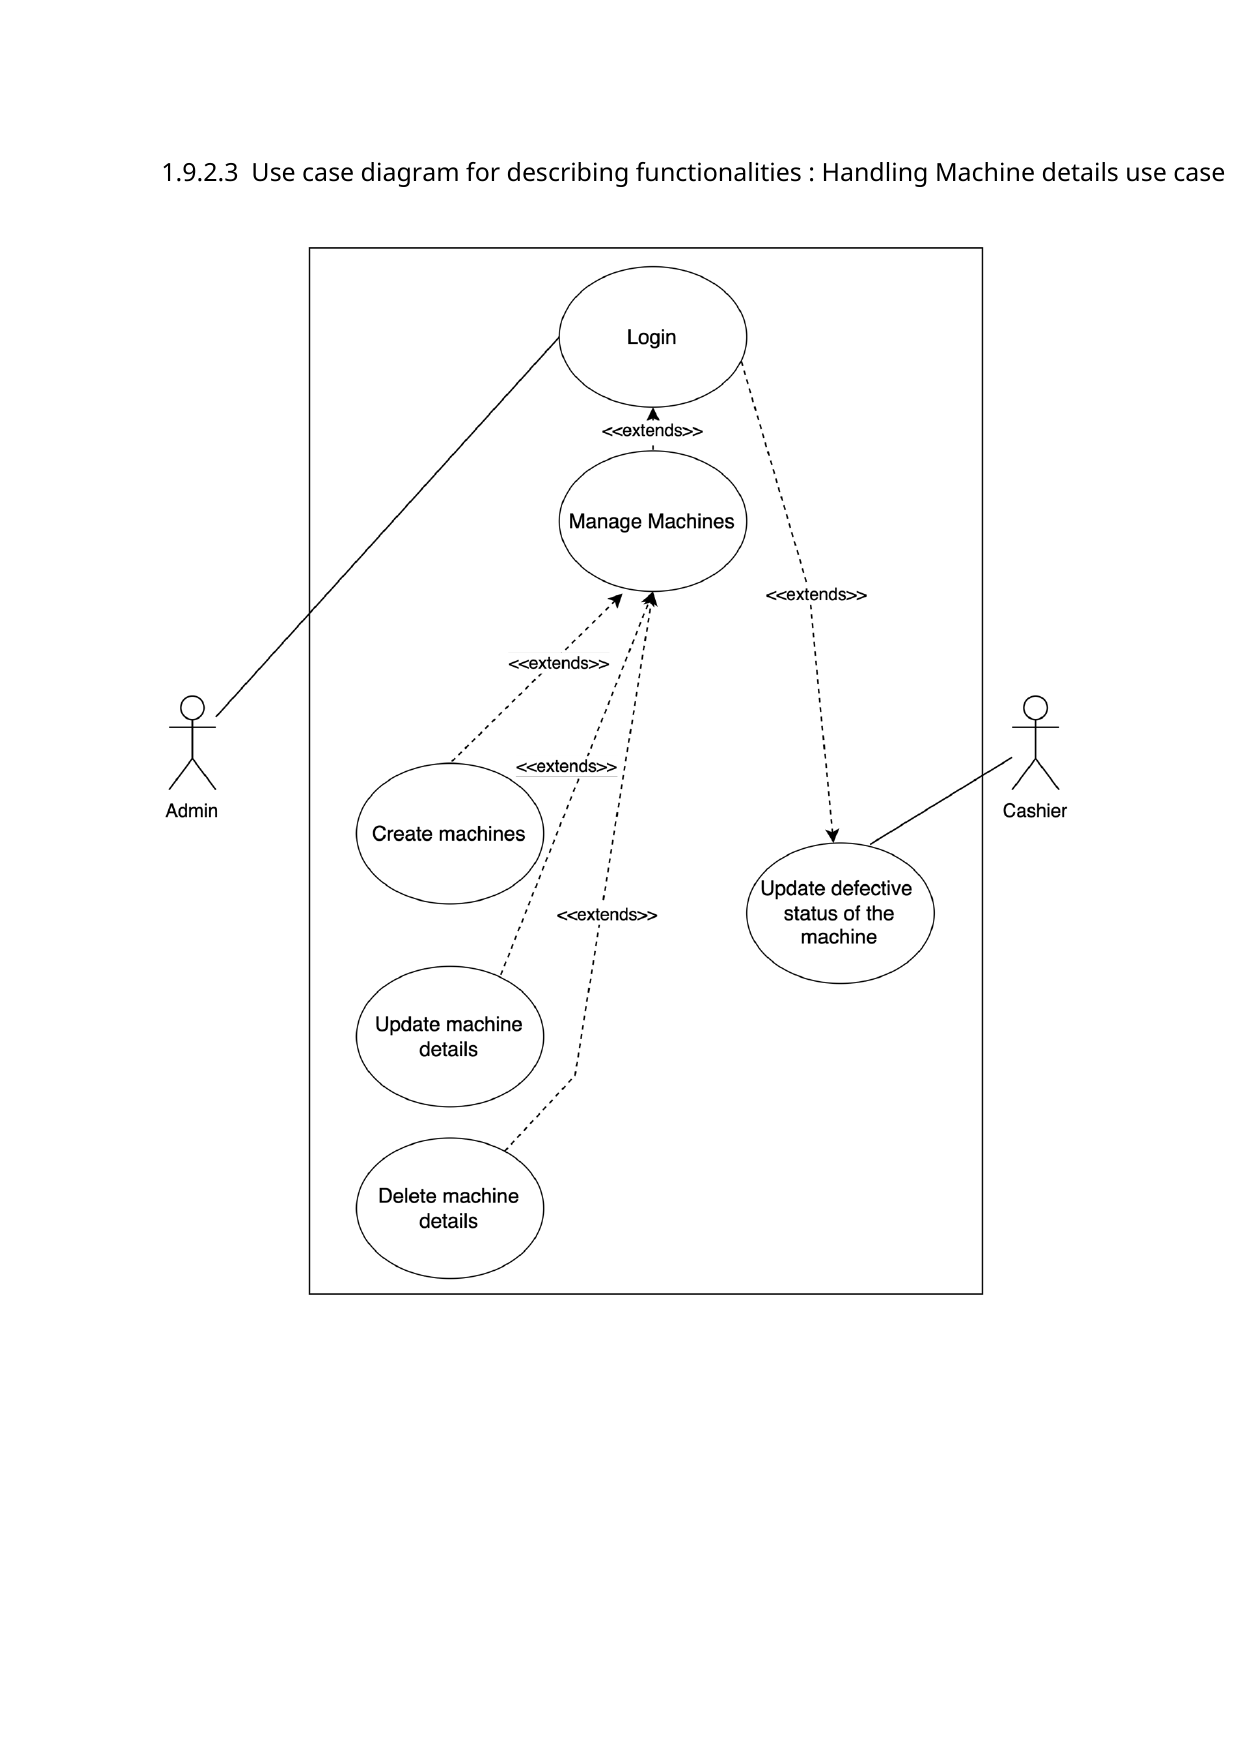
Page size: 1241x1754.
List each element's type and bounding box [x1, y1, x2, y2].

picture [150, 231, 1083, 1312]
table_header [150, 150, 1240, 1570]
